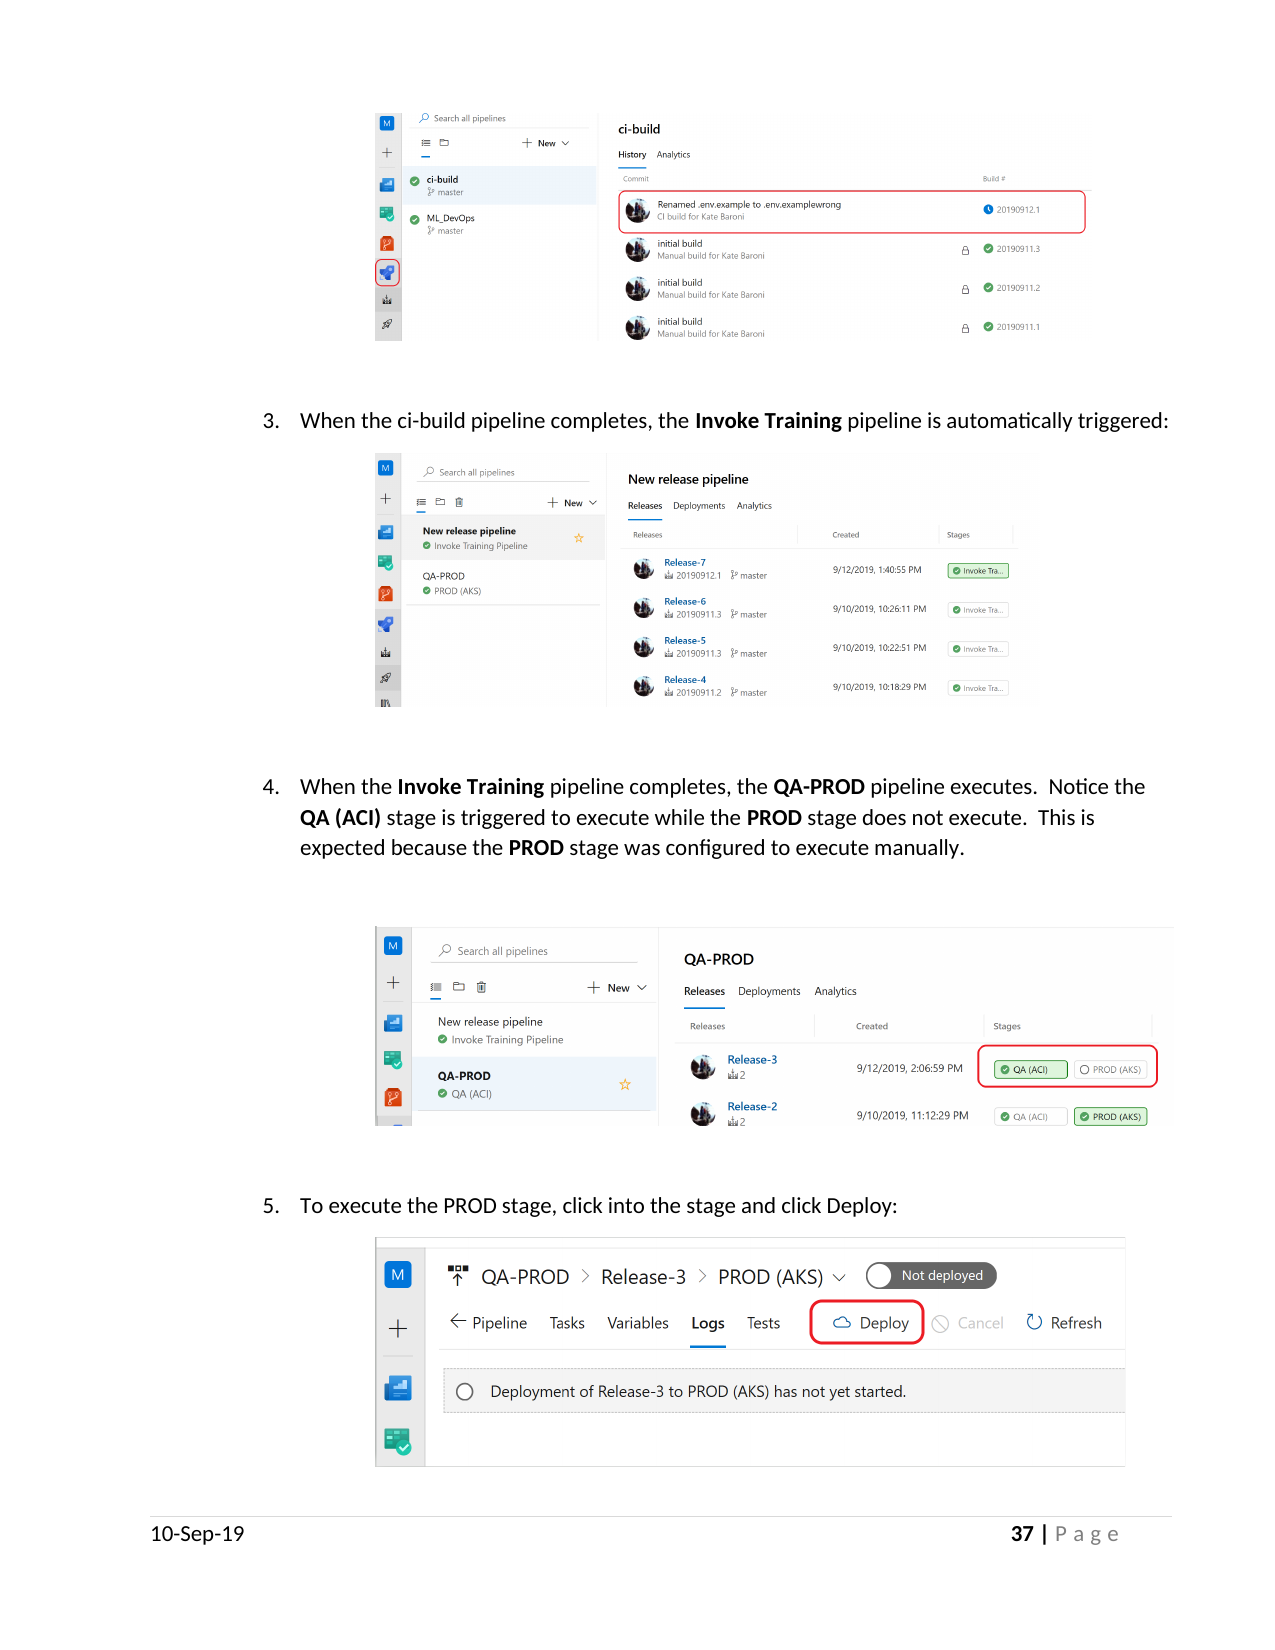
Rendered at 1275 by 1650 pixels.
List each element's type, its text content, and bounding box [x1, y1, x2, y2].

picture [375, 453, 1040, 707]
picture [375, 1237, 1126, 1467]
picture [375, 113, 1092, 341]
list When the ci-build pipeline completes, the Invoke Training pipeline is automatically triggered: [262, 407, 1172, 435]
picture [375, 926, 1174, 1126]
list To execute the PROD stage, click into the stage and click Deploy: [262, 1191, 1172, 1219]
list When the Invoke Training pipeline completes, the QA-PROD pipeline executes. Notice the QA (ACI) stage is triggered to execute while the PROD stage does not execute. This is expected because the PROD stage was configured to execute manually. [262, 772, 1172, 861]
